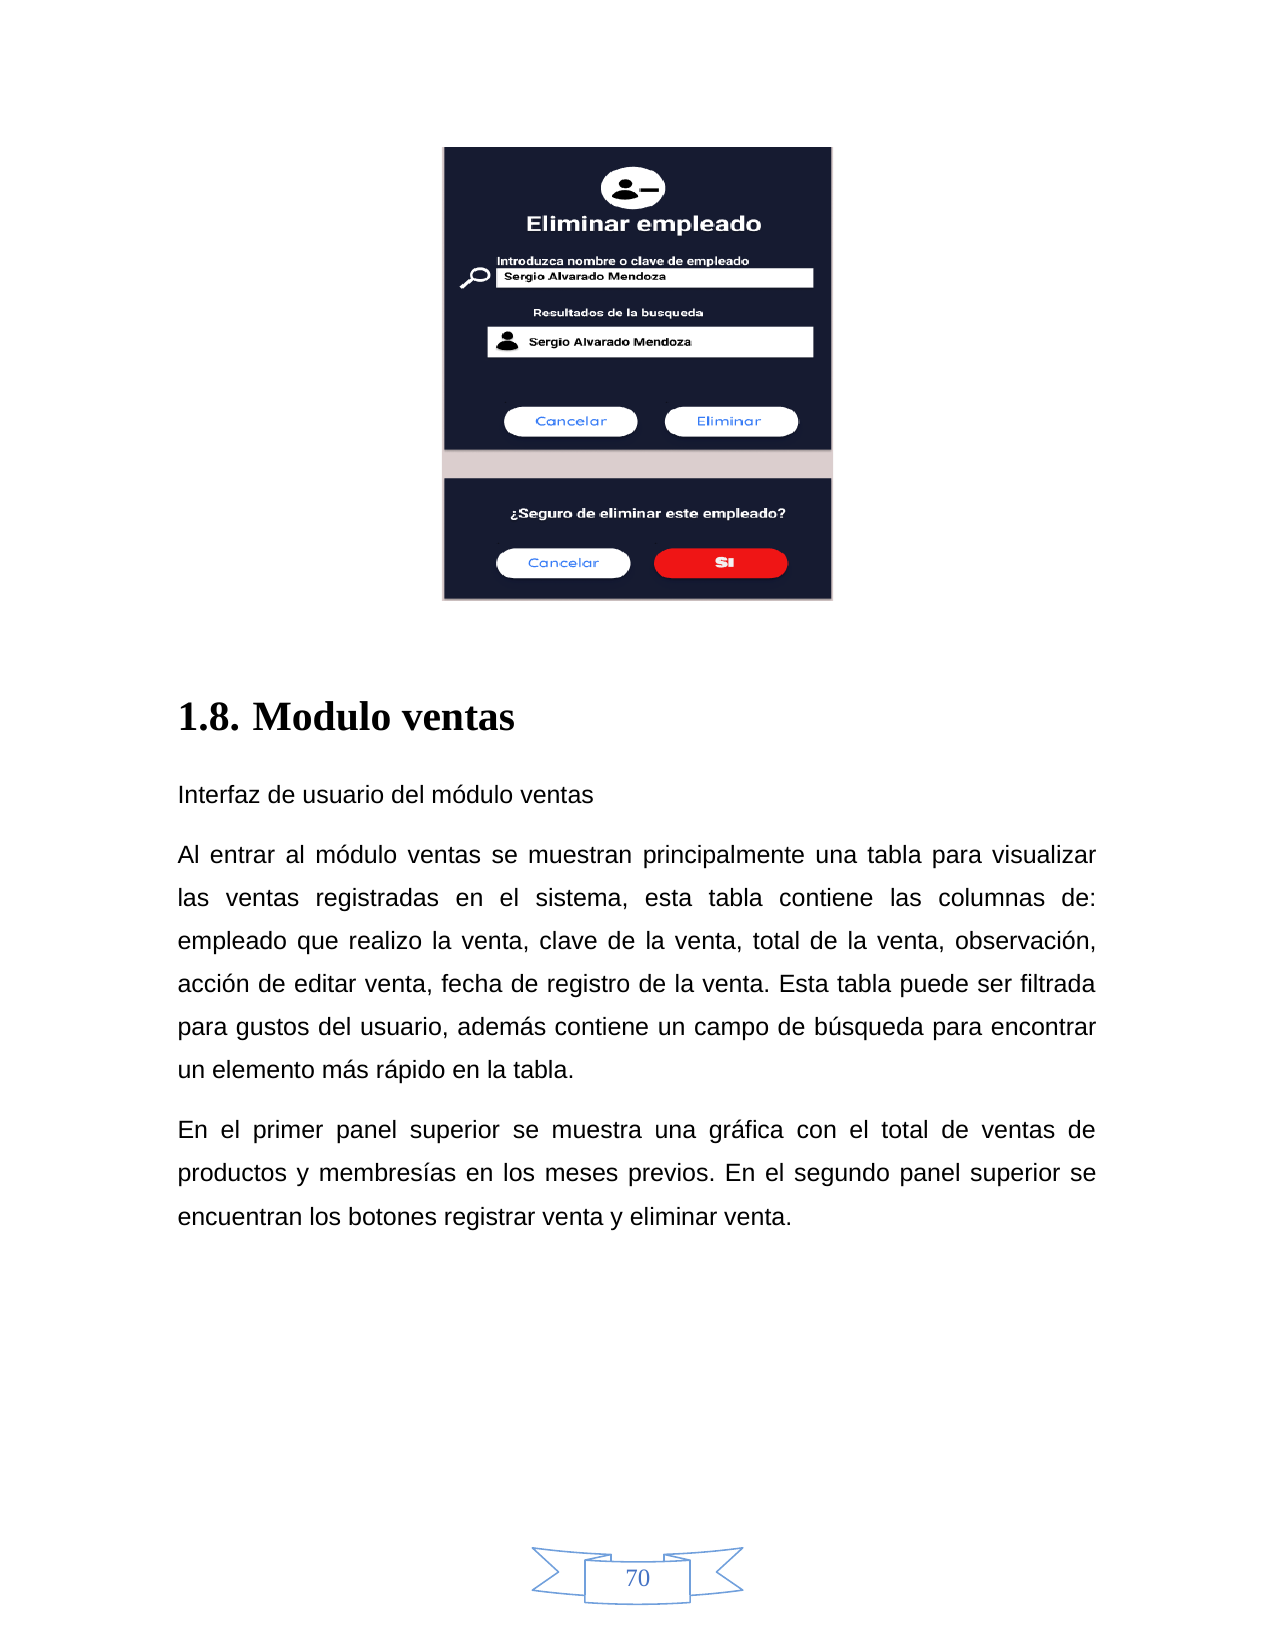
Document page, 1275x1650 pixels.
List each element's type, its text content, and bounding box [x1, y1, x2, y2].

text Al entrar al módulo ventas se muestran principalmente una tabla para visualizar las ventas registradas en el sistema, esta tabla contiene las columnas de: empleado que realizo la venta, clave de la venta, total de la venta, observación, acción de editar venta, fecha de registro de la venta. Esta tabla puede ser filtrada para gustos del usuario, además contiene un campo de búsqueda para encontrar un elemento más rápido en la tabla. [177, 840, 1098, 1084]
subtitle Modulo ventas [177, 692, 1098, 739]
text En el primer panel superior se muestra una gráfica con el total de ventas de productos y membresías en los meses previos. En el segundo panel superior se encuentran los botones registrar venta y eliminar venta. [177, 1115, 1098, 1230]
text Interfaz de usuario del módulo ventas [177, 780, 1098, 809]
picture [441, 147, 834, 601]
